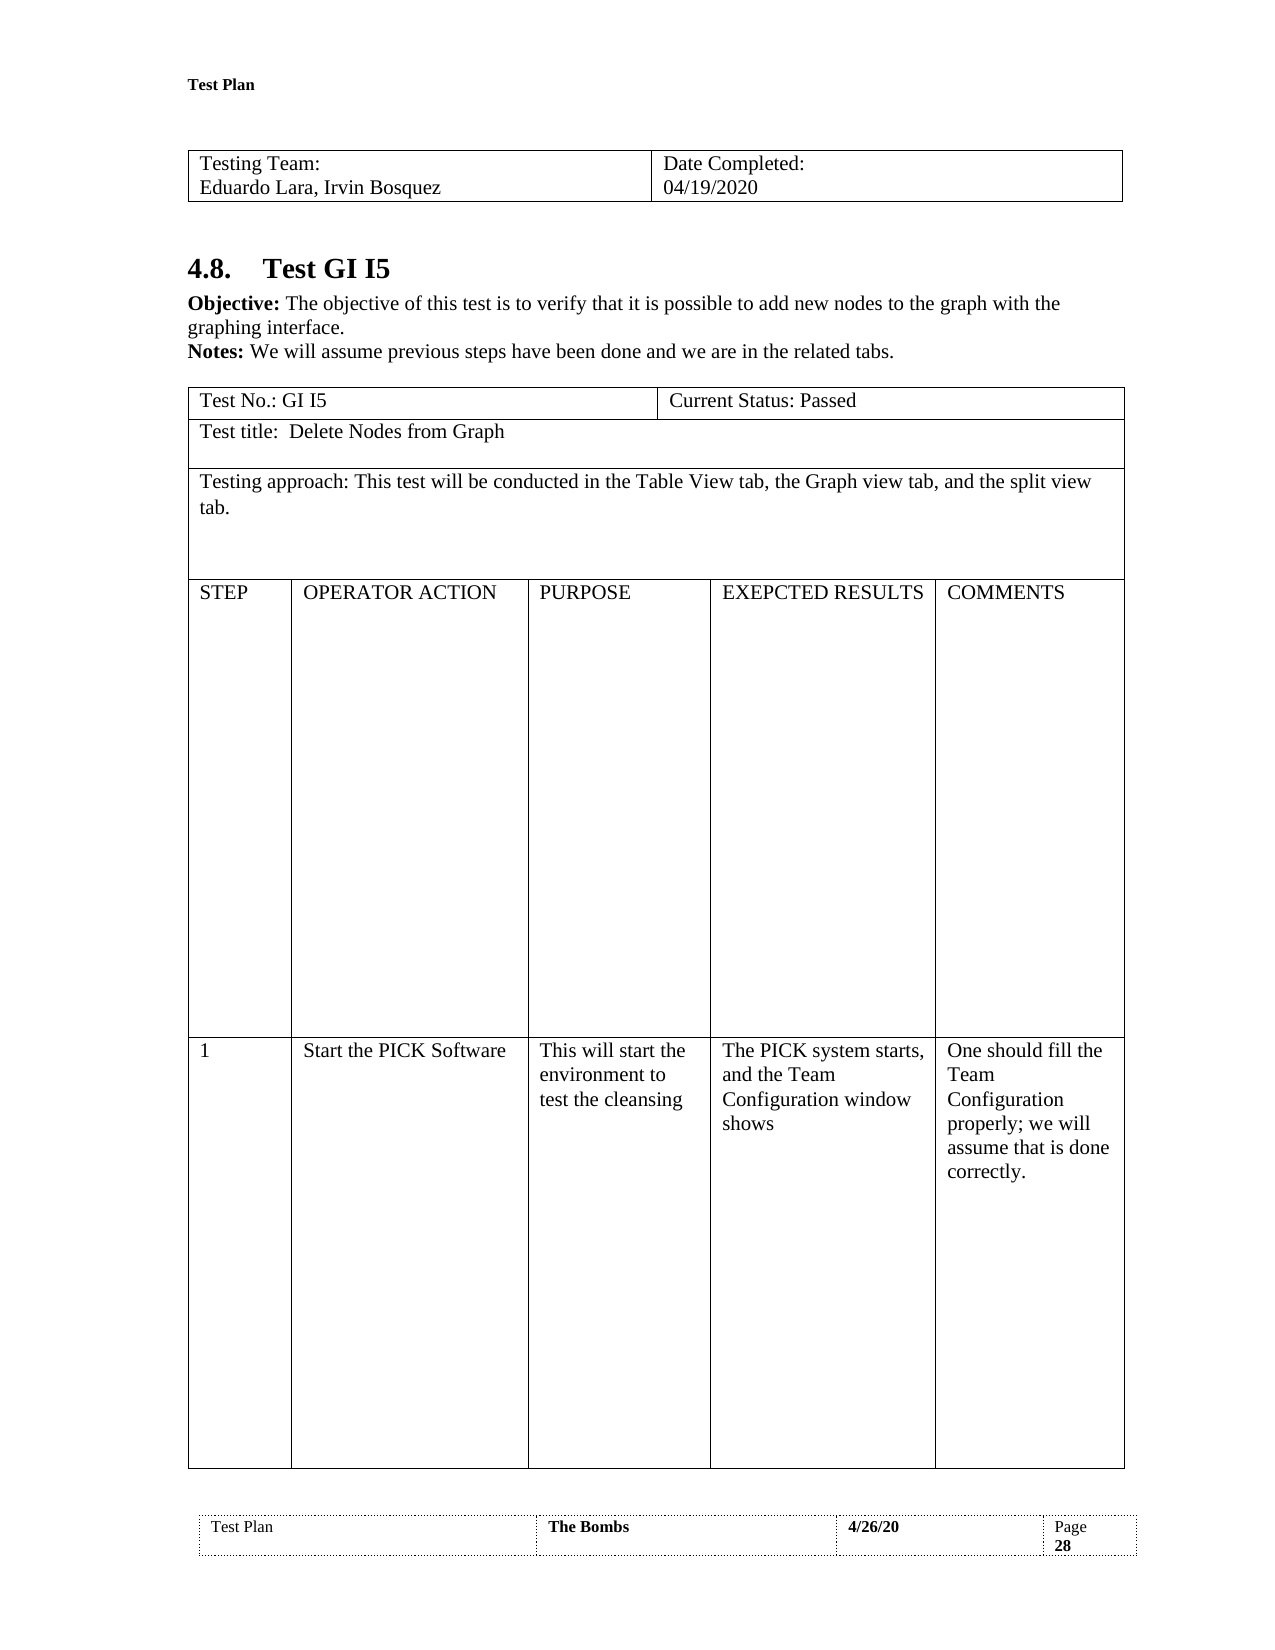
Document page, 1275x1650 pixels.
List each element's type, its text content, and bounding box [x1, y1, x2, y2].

text Objective: The objective of this test is to verify that it is possible to add new nodes to the graph with the graphing interface. [187, 291, 1125, 339]
table_cell EXEPCTED RESULTS [711, 580, 935, 1037]
table_cell Start the PICK Software [292, 1038, 528, 1467]
table_cell STEP [189, 580, 291, 1037]
table_cell Test title: Delete Nodes from Graph [189, 420, 1124, 468]
table_cell The PICK system starts, and the Team Configuration window shows [711, 1038, 935, 1467]
table_cell Date Completed: 04/19/2020 [652, 151, 1122, 201]
table_cell Testing approach: This test will be conducted in the Table View tab, the Graph view tab, and the split view tab. [189, 469, 1124, 579]
table_header Test No.: GI I5 [189, 388, 657, 418]
table_cell COMMENTS [936, 580, 1124, 1037]
table_cell One should fill the Team Configuration properly; we will assume that is done correctly. [936, 1038, 1124, 1467]
subtitle Test GI I5 [187, 251, 1125, 285]
table_header Current Status: Passed [658, 388, 1124, 418]
table_cell Testing Team: Eduardo Lara, Irvin Bosquez [189, 151, 651, 201]
table_cell 1 [189, 1038, 291, 1467]
table_cell PURPOSE [529, 580, 710, 1037]
table_cell OPERATOR ACTION [292, 580, 528, 1037]
text Notes: We will assume previous steps have been done and we are in the related tabs. [187, 339, 1125, 363]
table_cell This will start the environment to test the cleansing [529, 1038, 710, 1467]
